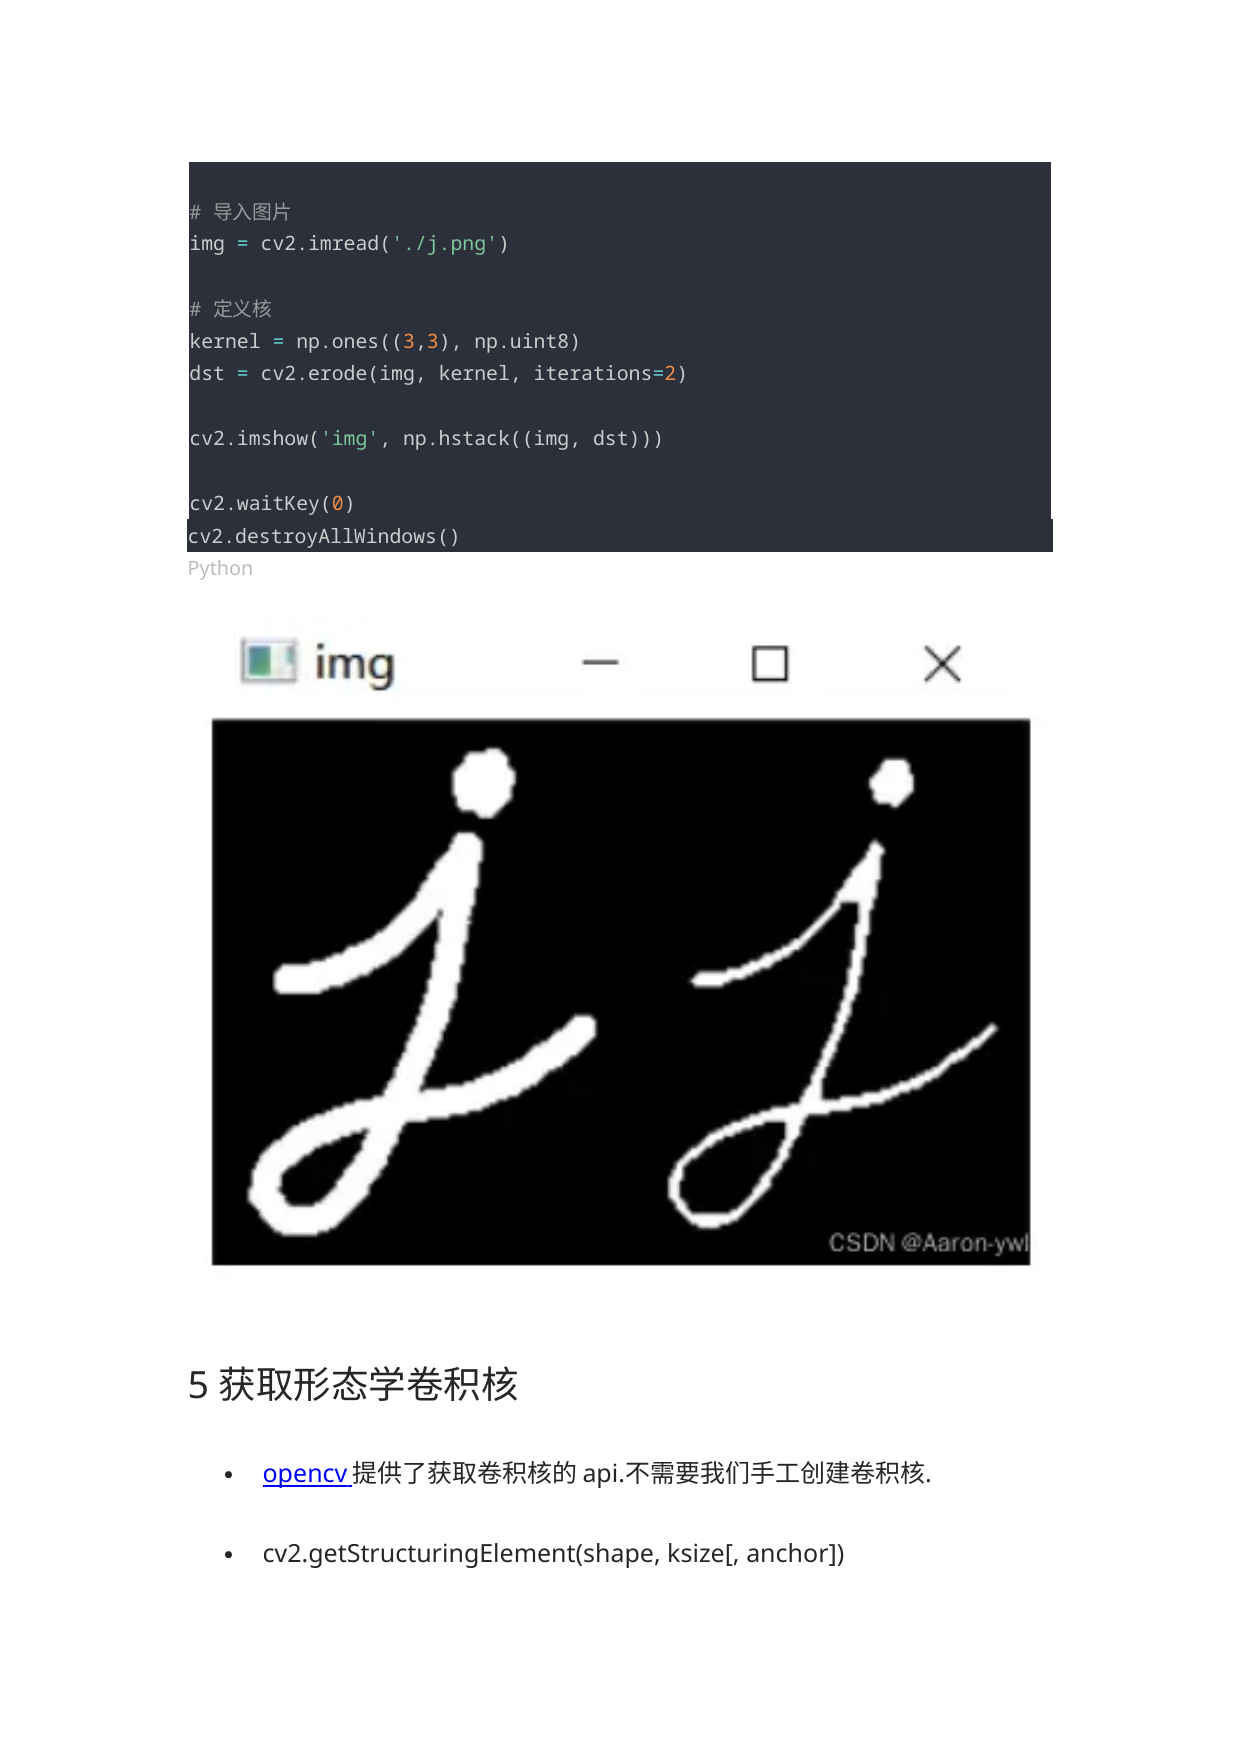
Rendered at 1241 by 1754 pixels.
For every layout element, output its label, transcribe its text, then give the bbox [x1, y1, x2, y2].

text Python [187, 552, 1053, 584]
text # 导入图片 [189, 194, 1051, 227]
list cv2.getStructuringElement(shape, ksize[, anchor]) [225, 1520, 1053, 1585]
text kernel = np.ones((3,3), np.uint8) [189, 324, 1051, 357]
text dst = cv2.erode(img, kernel, iterations=2) [189, 357, 1051, 389]
text cv2.imshow('img', np.hstack((img, dst))) [189, 422, 1051, 454]
text # 定义核 [189, 292, 1051, 324]
text 5 获取形态学卷积核 [187, 1349, 1053, 1414]
list opencv提供了获取卷积核的api.不需要我们手工创建卷积核. [225, 1439, 1053, 1504]
picture [187, 617, 1065, 1280]
text cv2.destroyAllWindows() [187, 519, 1053, 552]
text cv2.waitKey(0) [189, 487, 1051, 519]
text img = cv2.imread('./j.png') [189, 227, 1051, 259]
